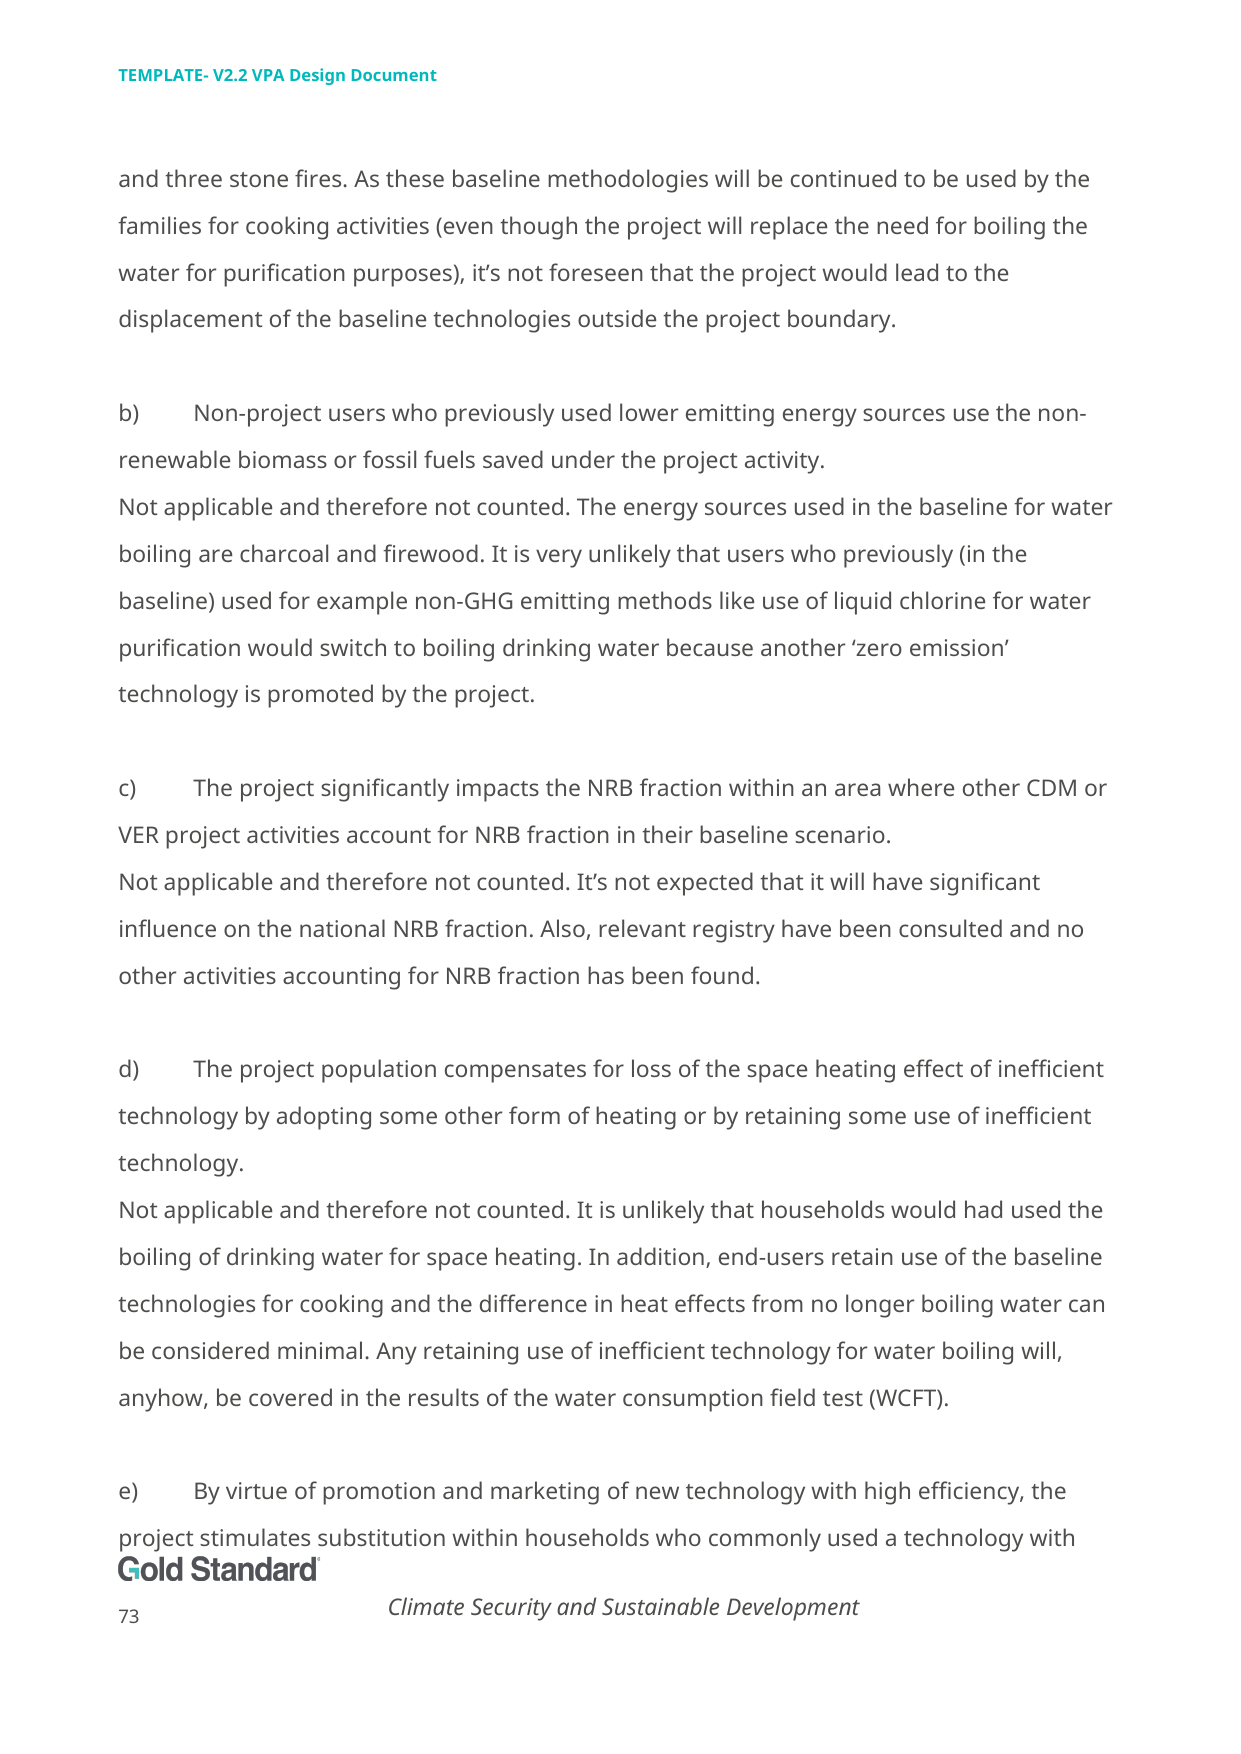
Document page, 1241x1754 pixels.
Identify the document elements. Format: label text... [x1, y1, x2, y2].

text Not applicable and therefore not counted. The energy sources used in the baseline for water boiling are charcoal and firewood. It is very unlikely that users who previously (in the baseline) used for example non-GHG emitting methods like use of liquid chlorine for water purification would switch to boiling drinking water because another ‘zero emission’ technology is promoted by the project. [118, 491, 1122, 710]
text c) The project significantly impacts the NRB fraction within an area where other CDM or VER project activities account for NRB fraction in their baseline scenario. [118, 772, 1122, 850]
text Not applicable and therefore not counted. It is unlikely that households would had used the boiling of drinking water for space heating. In addition, end-users retain use of the baseline technologies for cooking and the difference in heat effects from no longer boiling water can be considered minimal. Any retaining use of inefficient technology for water boiling will, anyhow, be covered in the results of the water consumption field test (WCFT). [118, 1194, 1122, 1413]
picture [118, 1556, 321, 1581]
text d) The project population compensates for loss of the space heating effect of inefficient technology by adopting some other form of heating or by retaining some use of inefficient technology. [118, 1053, 1122, 1178]
text b) Non-project users who previously used lower emitting energy sources use the non-renewable biomass or fossil fuels saved under the project activity. [118, 397, 1122, 475]
text Not applicable and therefore not counted. It’s not expected that it will have significant influence on the national NRB fraction. Also, relevant registry have been consulted and no other activities accounting for NRB fraction has been found. [118, 866, 1122, 991]
